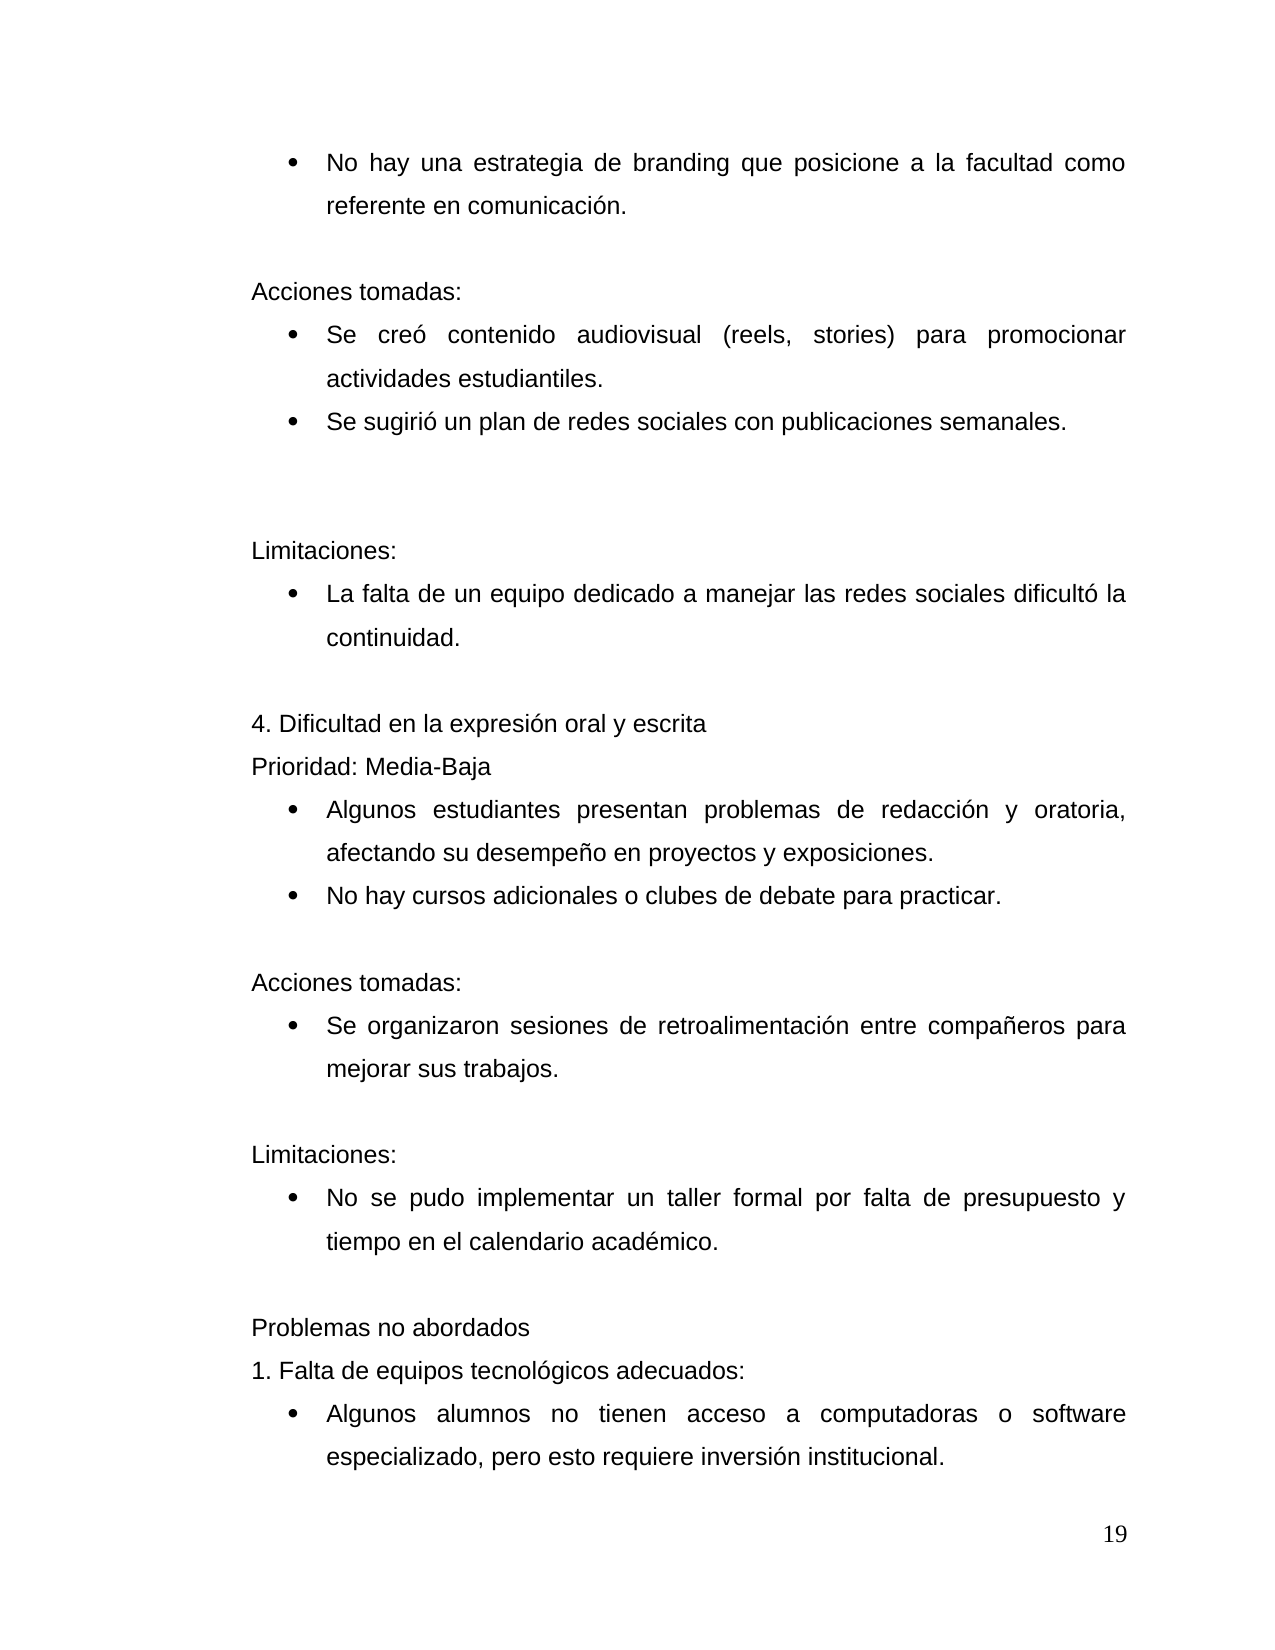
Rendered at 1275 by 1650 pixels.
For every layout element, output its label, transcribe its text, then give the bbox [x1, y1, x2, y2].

list Algunos estudiantes presentan problemas de redacción y oratoria, afectando su desempeño en proyectos y exposiciones. [288, 795, 1127, 867]
text Limitaciones: [251, 1140, 1127, 1169]
list Se creó contenido audiovisual (reels, stories) para promocionar actividades estudiantiles. [288, 320, 1127, 392]
list No hay cursos adicionales o clubes de debate para practicar. [288, 881, 1127, 910]
list Se sugirió un plan de redes sociales con publicaciones semanales. [288, 407, 1127, 436]
text Prioridad: Media-Baja [251, 752, 1127, 781]
text Limitaciones: [251, 536, 1127, 565]
text 4. Dificultad en la expresión oral y escrita [251, 709, 1127, 737]
list No hay una estrategia de branding que posicione a la facultad como referente en comunicación. [288, 148, 1127, 220]
text 1. Falta de equipos tecnológicos adecuados: [251, 1356, 1127, 1385]
text Acciones tomadas: [251, 277, 1127, 306]
text Problemas no abordados [251, 1313, 1127, 1342]
text Acciones tomadas: [251, 968, 1127, 996]
list Algunos alumnos no tienen acceso a computadoras o software especializado, pero esto requiere inversión institucional. [288, 1399, 1127, 1471]
list No se pudo implementar un taller formal por falta de presupuesto y tiempo en el calendario académico. [288, 1183, 1127, 1255]
list La falta de un equipo dedicado a manejar las redes sociales dificultó la continuidad. [288, 579, 1127, 651]
list Se organizaron sesiones de retroalimentación entre compañeros para mejorar sus trabajos. [288, 1011, 1127, 1083]
